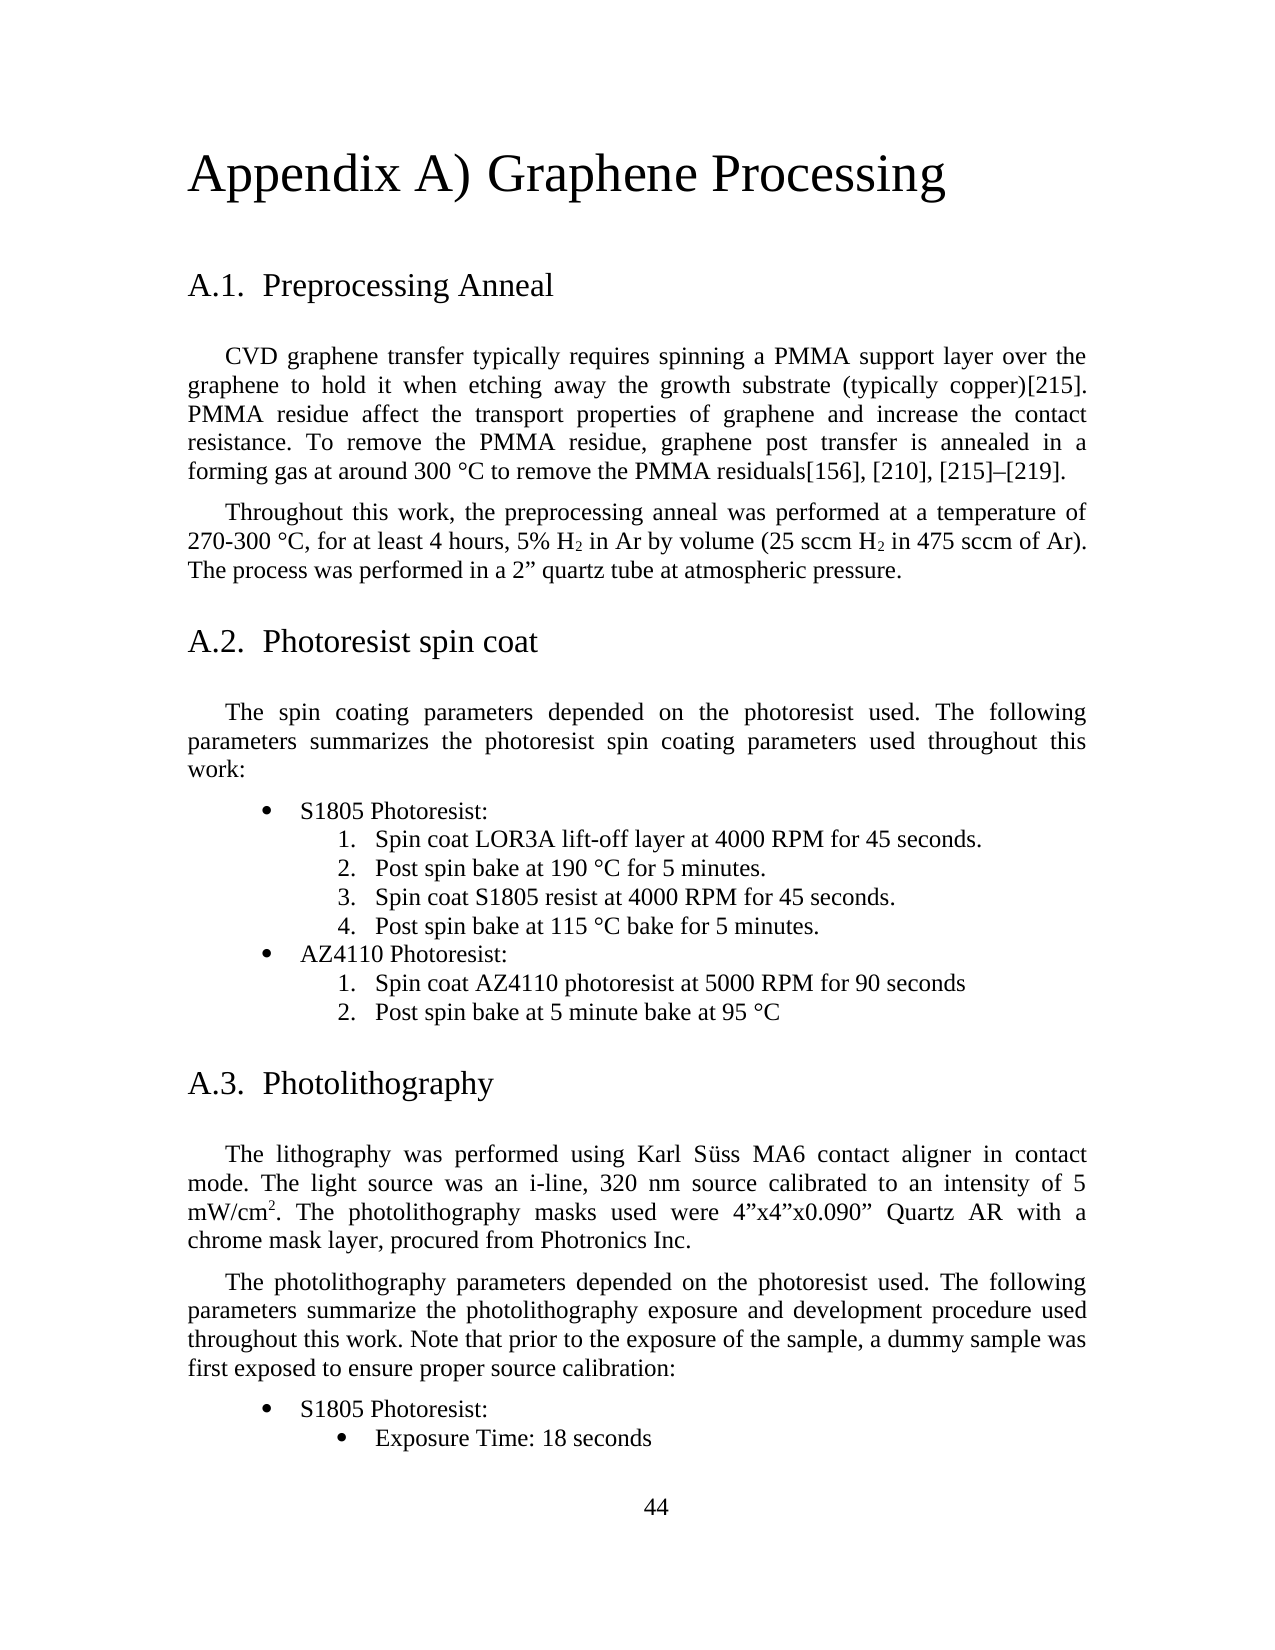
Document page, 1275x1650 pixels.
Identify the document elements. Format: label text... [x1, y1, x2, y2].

subtitle Photoresist spin coat [187, 621, 1087, 659]
list Spin coat S1805 resist at 4000 RPM for 45 seconds. [337, 882, 1087, 911]
list Post spin bake at 115 °C bake for 5 minutes. [337, 911, 1087, 939]
list S1805 Photoresist: [262, 796, 1087, 824]
list Exposure Time: 18 seconds [337, 1423, 1087, 1452]
text Throughout this work, the preprocessing anneal was performed at a temperature of 270-300 °C, for at least 4 hours, 5% H2 in Ar by volume (25 sccm H2 in 475 sccm of Ar). The process was performed in a 2” quartz tube at atmospheric pressure. [187, 497, 1087, 584]
list Spin coat LOR3A lift-off layer at 4000 RPM for 45 seconds. [337, 824, 1087, 853]
text The photolithography parameters depended on the photoresist used. The following parameters summarize the photolithography exposure and development procedure used throughout this work. Note that prior to the exposure of the sample, a dummy sample was first exposed to ensure proper source calibration: [187, 1267, 1087, 1382]
text The lithography was performed using Karl Süss MA6 contact aligner in contact mode. The light source was an i-line, 320 nm source calibrated to an intensity of 5 mW/cm2. The photolithography masks used were 4”x4”x0.090” Quartz AR with a chrome mask layer, procured from Photronics Inc. [187, 1139, 1087, 1254]
list Spin coat AZ4110 photoresist at 5000 RPM for 90 seconds [337, 968, 1087, 997]
list AZ4110 Photoresist: [262, 939, 1087, 968]
list Post spin bake at 5 minute bake at 95 °C [337, 997, 1087, 1026]
subtitle Preprocessing Anneal [187, 265, 1087, 304]
subtitle Photolithography [187, 1063, 1087, 1102]
text The spin coating parameters depended on the photoresist used. The following parameters summarizes the photoresist spin coating parameters used throughout this work: [187, 697, 1087, 783]
list Post spin bake at 190 °C for 5 minutes. [337, 853, 1087, 882]
text CVD graphene transfer typically requires spinning a PMMA support layer over the graphene to hold it when etching away the growth substrate (typically copper)[215]. PMMA residue affect the transport properties of graphene and increase the contact resistance. To remove the PMMA residue, graphene post transfer is annealed in a forming gas at around 300 °C to remove the PMMA residuals[156], [210], [215]–[219]. [187, 341, 1087, 485]
subtitle Graphene Processing [187, 141, 1087, 203]
list S1805 Photoresist: [262, 1394, 1087, 1423]
